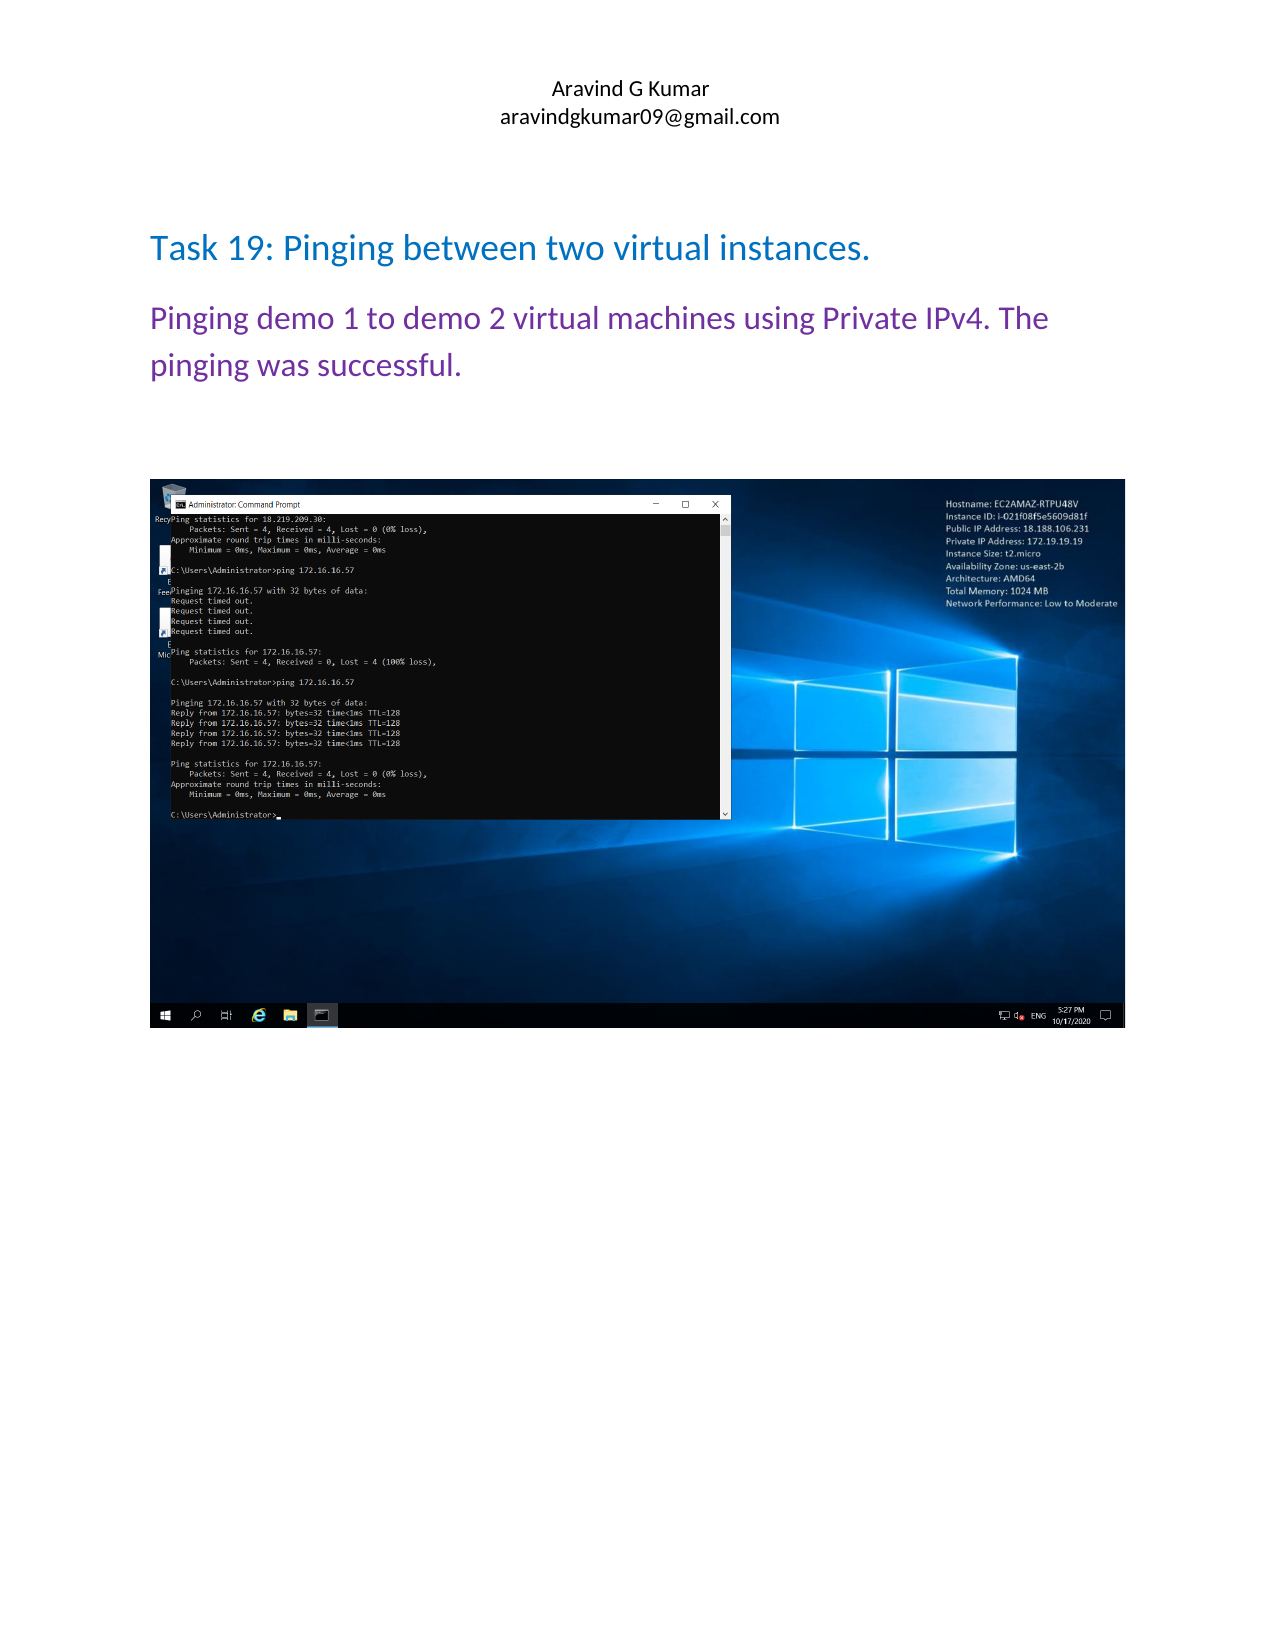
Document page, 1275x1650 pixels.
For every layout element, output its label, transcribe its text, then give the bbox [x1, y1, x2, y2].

picture [150, 479, 1125, 1028]
text Pinging demo 1 to demo 2 virtual machines using Private IPv4. The pinging was successful. [150, 297, 1125, 384]
text Task 19: Pinging between two virtual instances. [150, 223, 1125, 269]
